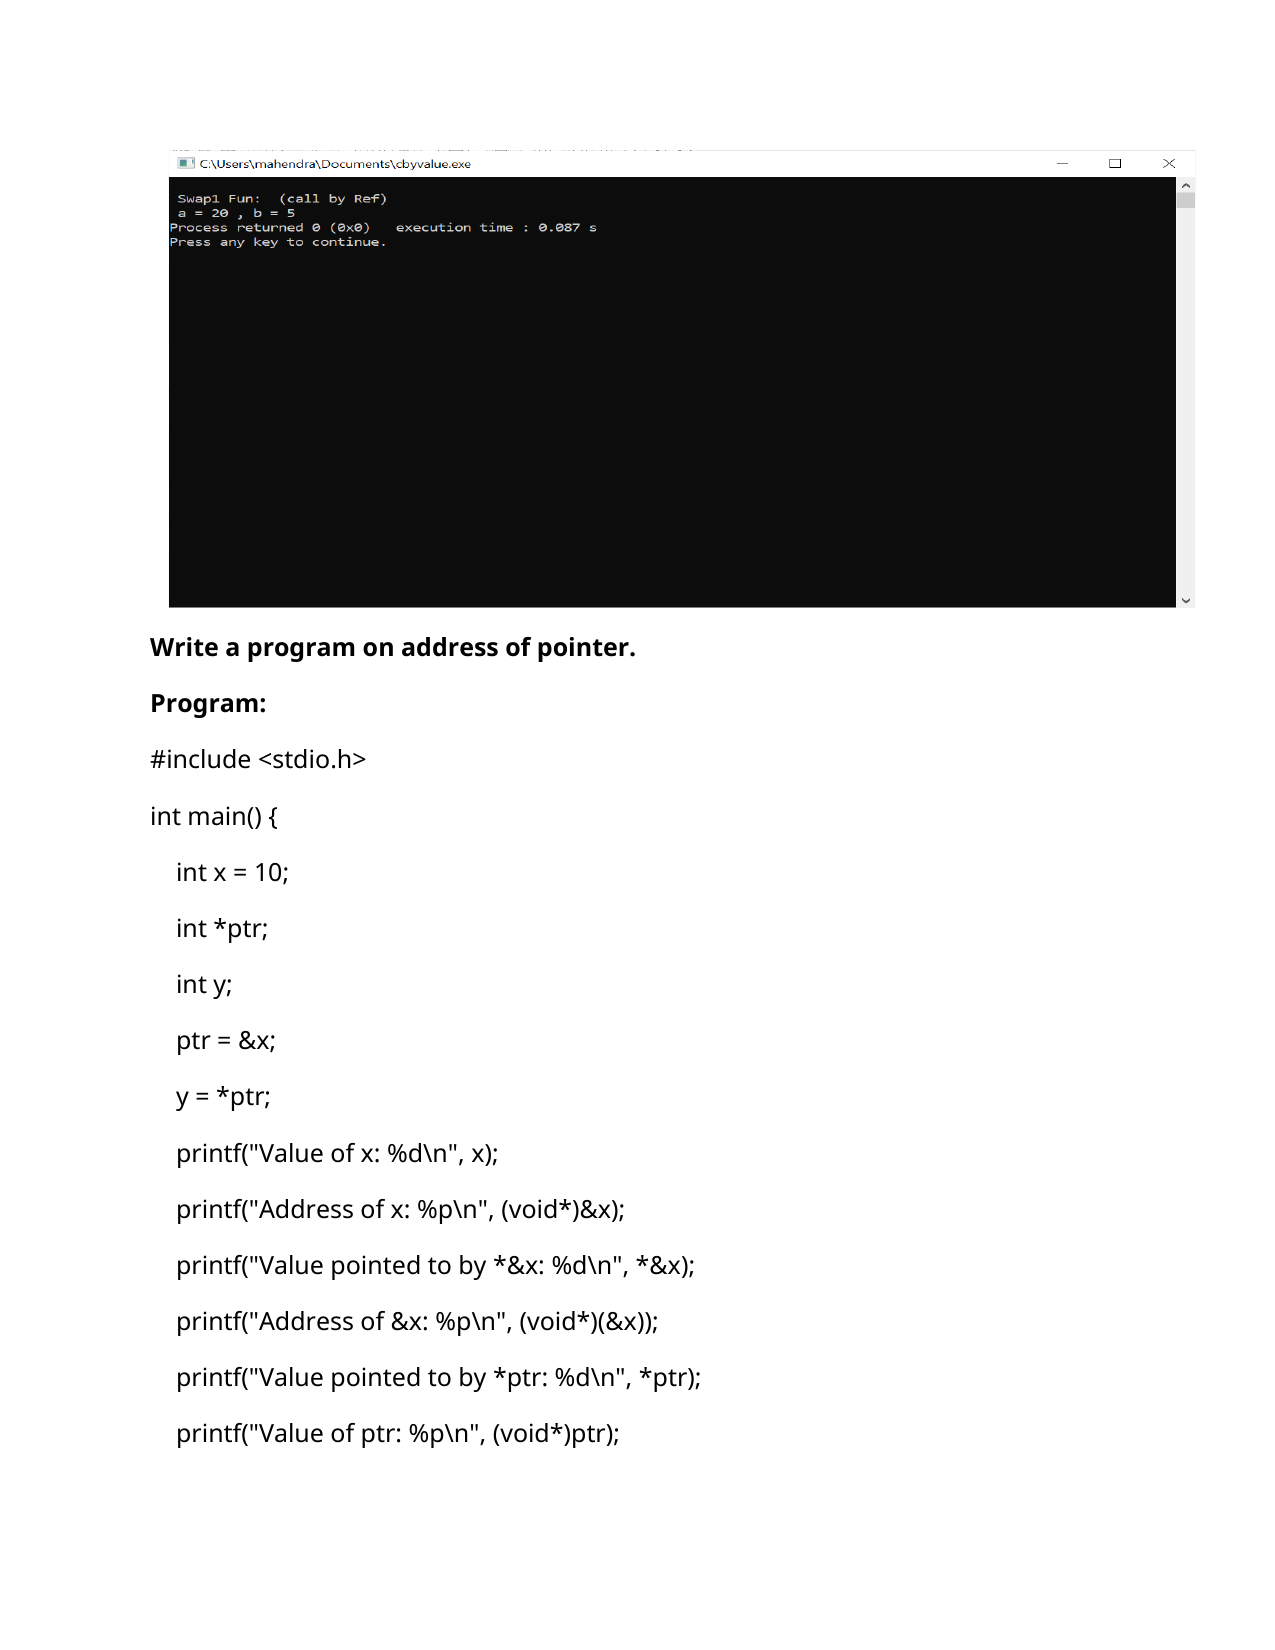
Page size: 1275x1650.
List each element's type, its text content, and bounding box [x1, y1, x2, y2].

text int main() { [150, 798, 1125, 832]
text ptr = &x; [150, 1023, 1125, 1057]
text printf("Address of x: %p\n", (void*)&x); [150, 1191, 1125, 1225]
text printf("Value pointed to by *ptr: %d\n", *ptr); [150, 1360, 1125, 1394]
text int y; [150, 967, 1125, 1001]
text y = *ptr; [150, 1079, 1125, 1113]
text printf("Value of x: %d\n", x); [150, 1135, 1125, 1169]
text int *ptr; [150, 911, 1125, 945]
text printf("Value pointed to by *&x: %d\n", *&x); [150, 1247, 1125, 1282]
text #include <stdio.h> [150, 742, 1125, 776]
text Program: [150, 686, 1125, 720]
text printf("Address of &x: %p\n", (void*)(&x)); [150, 1304, 1125, 1338]
text printf("Value of ptr: %p\n", (void*)ptr); [150, 1416, 1125, 1450]
text Write a program on address of pointer. [150, 630, 1125, 664]
text int x = 10; [150, 854, 1125, 888]
